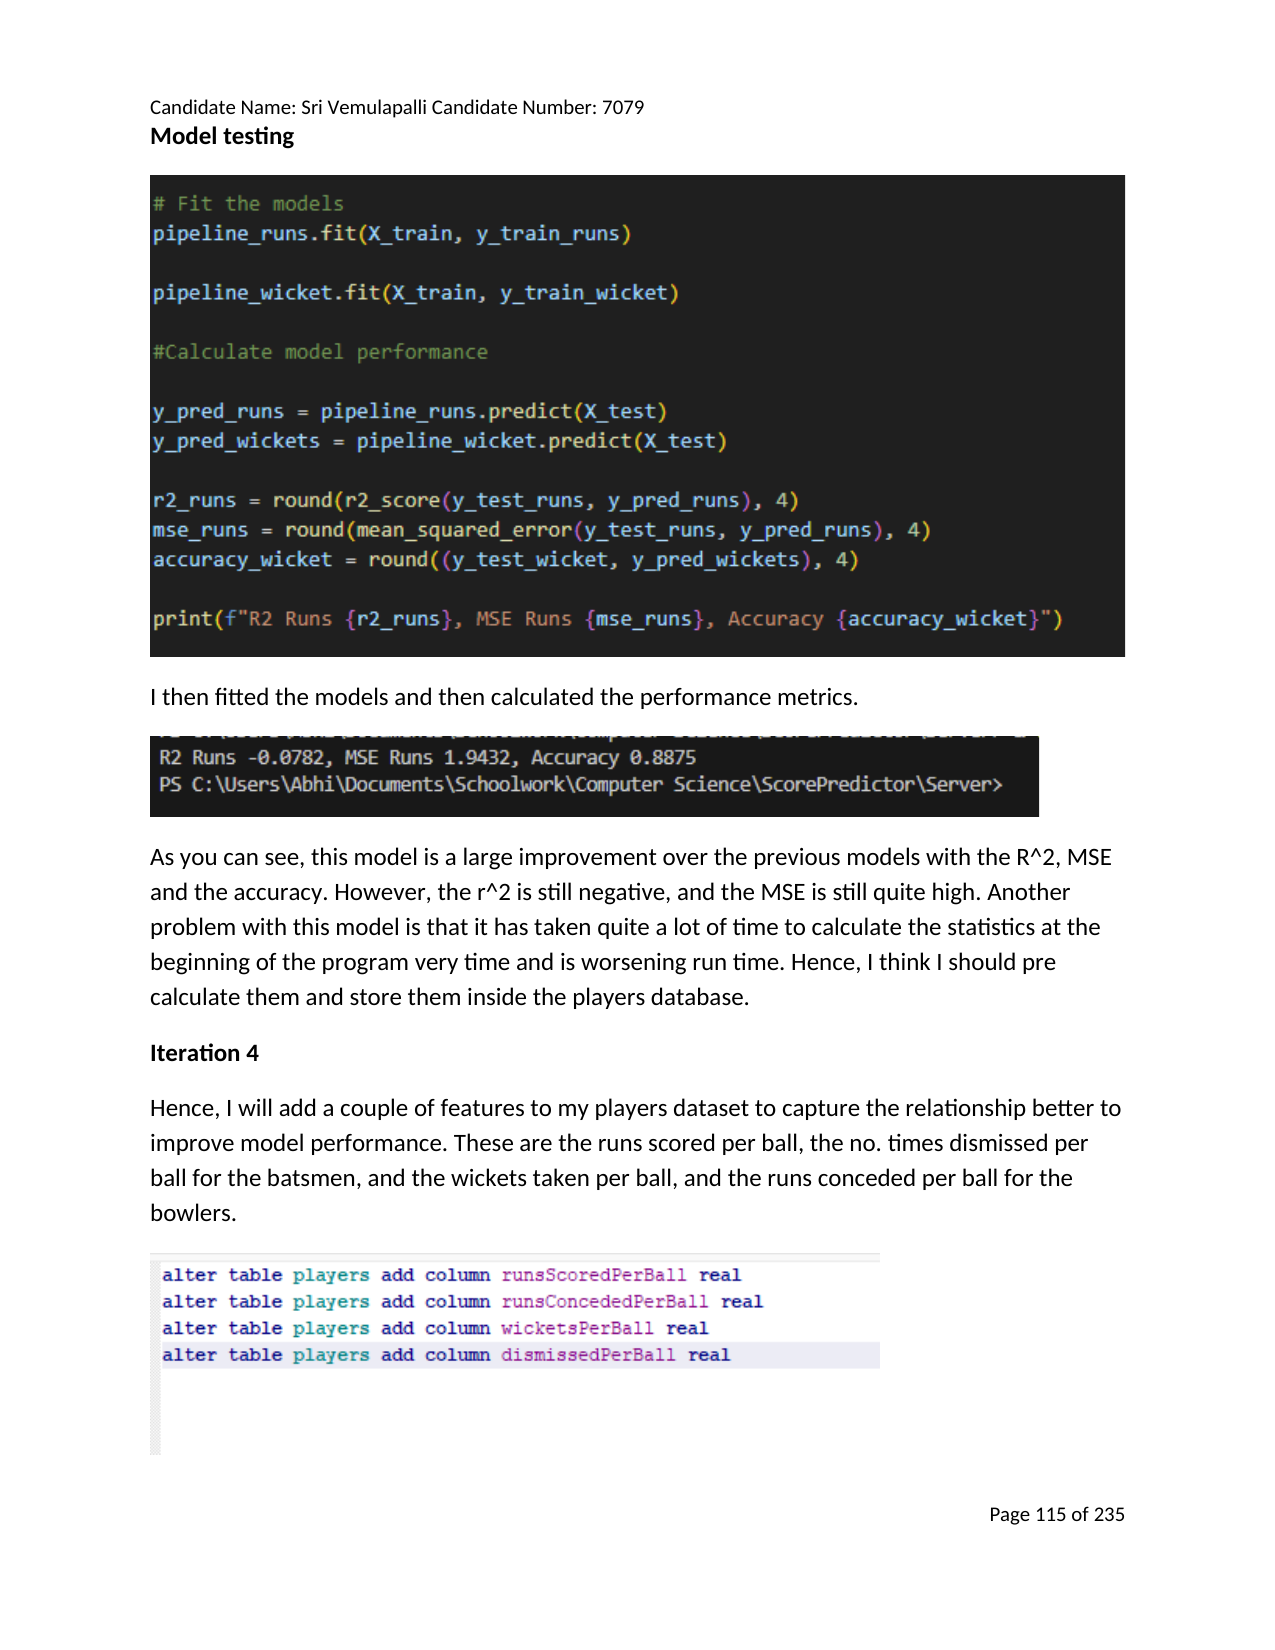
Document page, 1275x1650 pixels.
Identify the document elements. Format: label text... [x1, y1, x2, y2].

text I then fitted the models and then calculated the performance metrics. [150, 681, 1125, 711]
picture [150, 175, 1125, 657]
text Model testing [150, 120, 1125, 151]
text Hence, I will add a couple of features to my players dataset to capture the relationship better to improve model performance. These are the runs scored per ball, the no. times dismissed per ball for the batsmen, and the wickets taken per ball, and the runs conceded per ball for the bowlers. [150, 1093, 1125, 1228]
text Iteration 4 [150, 1037, 1125, 1067]
picture [150, 736, 1040, 817]
text As you can see, this model is a large improvement over the previous models with the R^2, MSE and the accuracy. However, the r^2 is still negative, and the MSE is still quite high. Another problem with this model is that it has taken quite a lot of time to calculate the statistics at the beginning of the program very time and is worsening run time. Hence, I think I should pre calculate them and store them inside the players database. [150, 841, 1125, 1011]
picture [150, 1253, 880, 1455]
